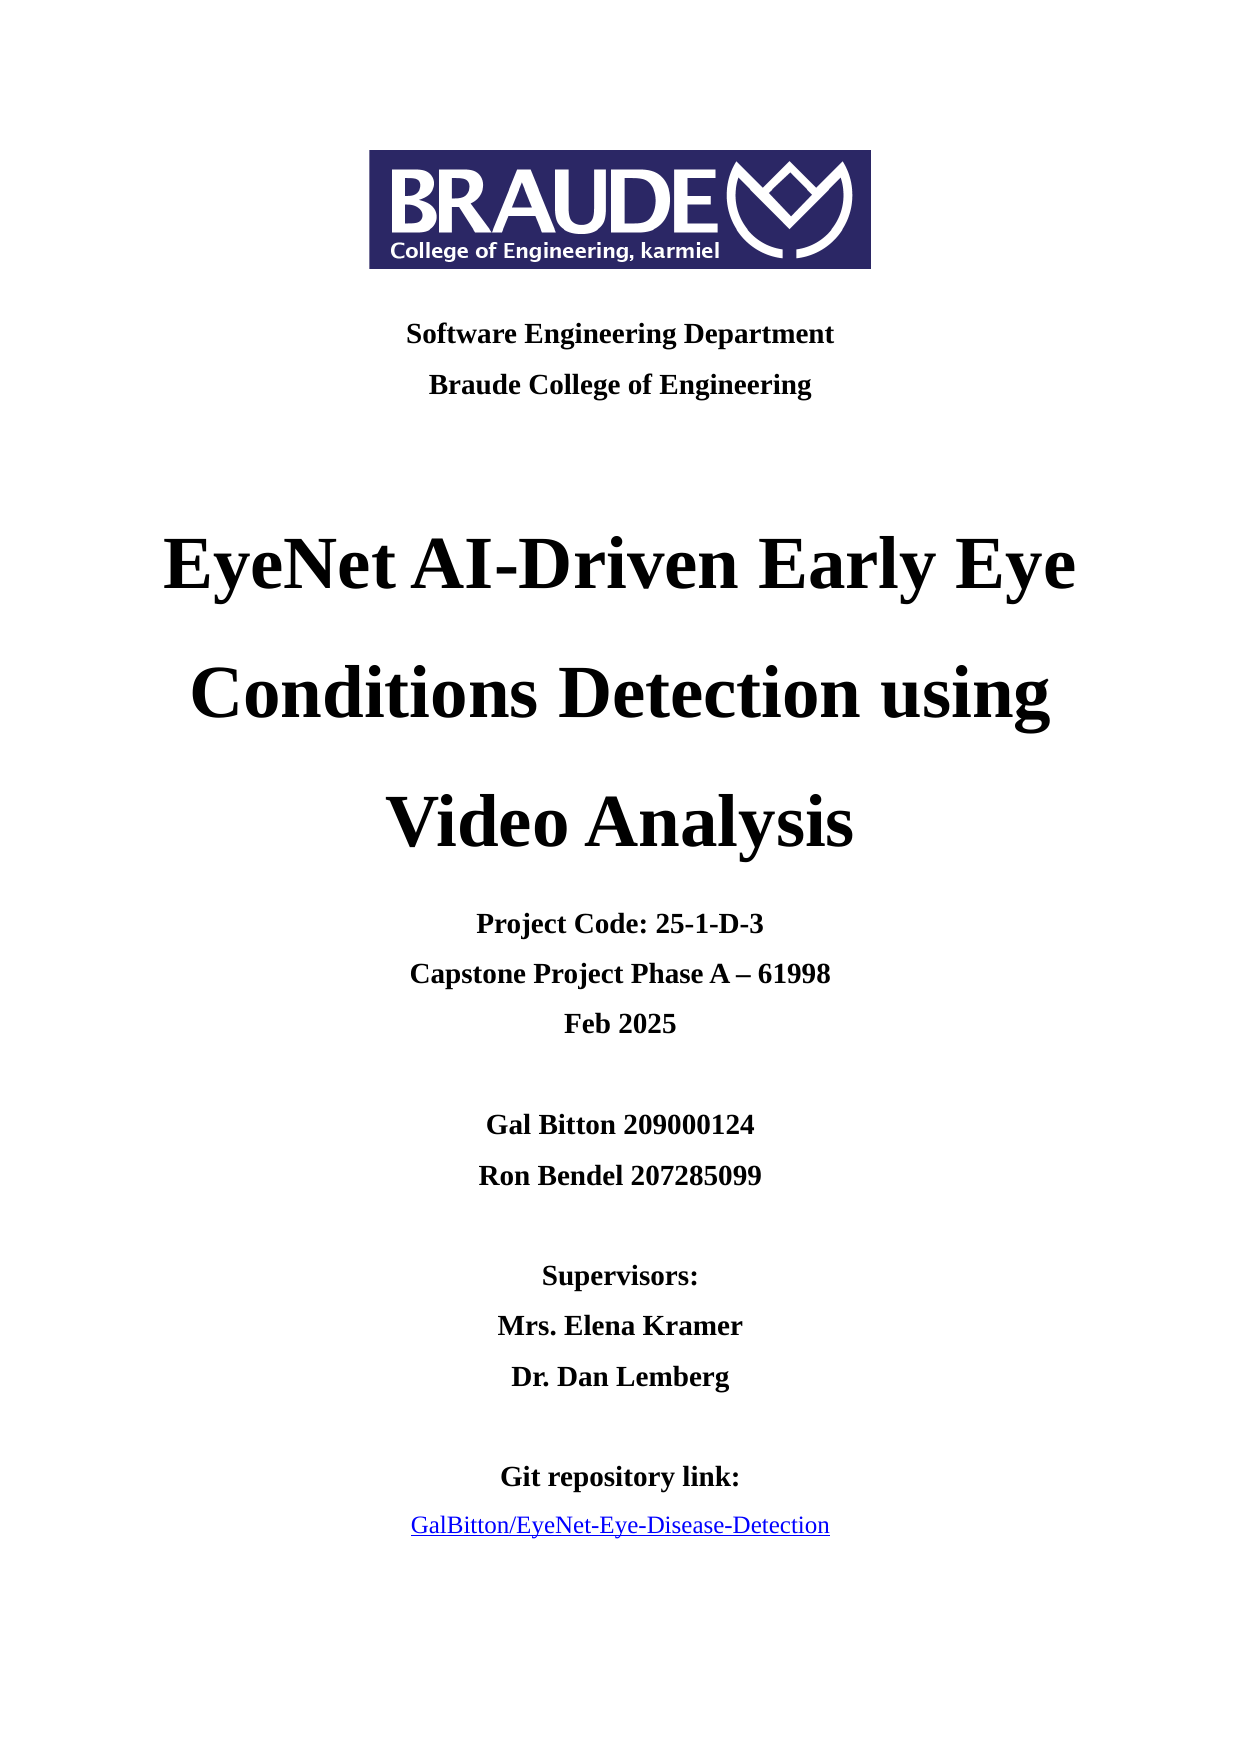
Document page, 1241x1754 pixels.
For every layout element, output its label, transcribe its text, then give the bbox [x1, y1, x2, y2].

text Supervisors: [112, 1258, 1128, 1292]
text Braude College of Engineering [112, 367, 1128, 401]
text EyeNet AI-Driven Early Eye Conditions Detection using Video Analysis [112, 518, 1128, 863]
text Mrs. Elena Kramer [112, 1308, 1128, 1342]
text Gal Bitton 209000124 [112, 1107, 1128, 1141]
text Dr. Dan Lemberg [112, 1359, 1128, 1392]
picture [369, 150, 871, 269]
text Feb 2025 [112, 1007, 1128, 1040]
text Software Engineering Department [112, 317, 1128, 350]
text Capstone Project Phase A – 61998 [112, 956, 1128, 990]
text Ron Bendel 207285099 [112, 1158, 1128, 1191]
text GalBitton/EyeNet-Eye-Disease-Detection [112, 1510, 1128, 1538]
text Git repository link: [112, 1459, 1128, 1493]
text Project Code: 25-1-D-3 [112, 906, 1128, 939]
